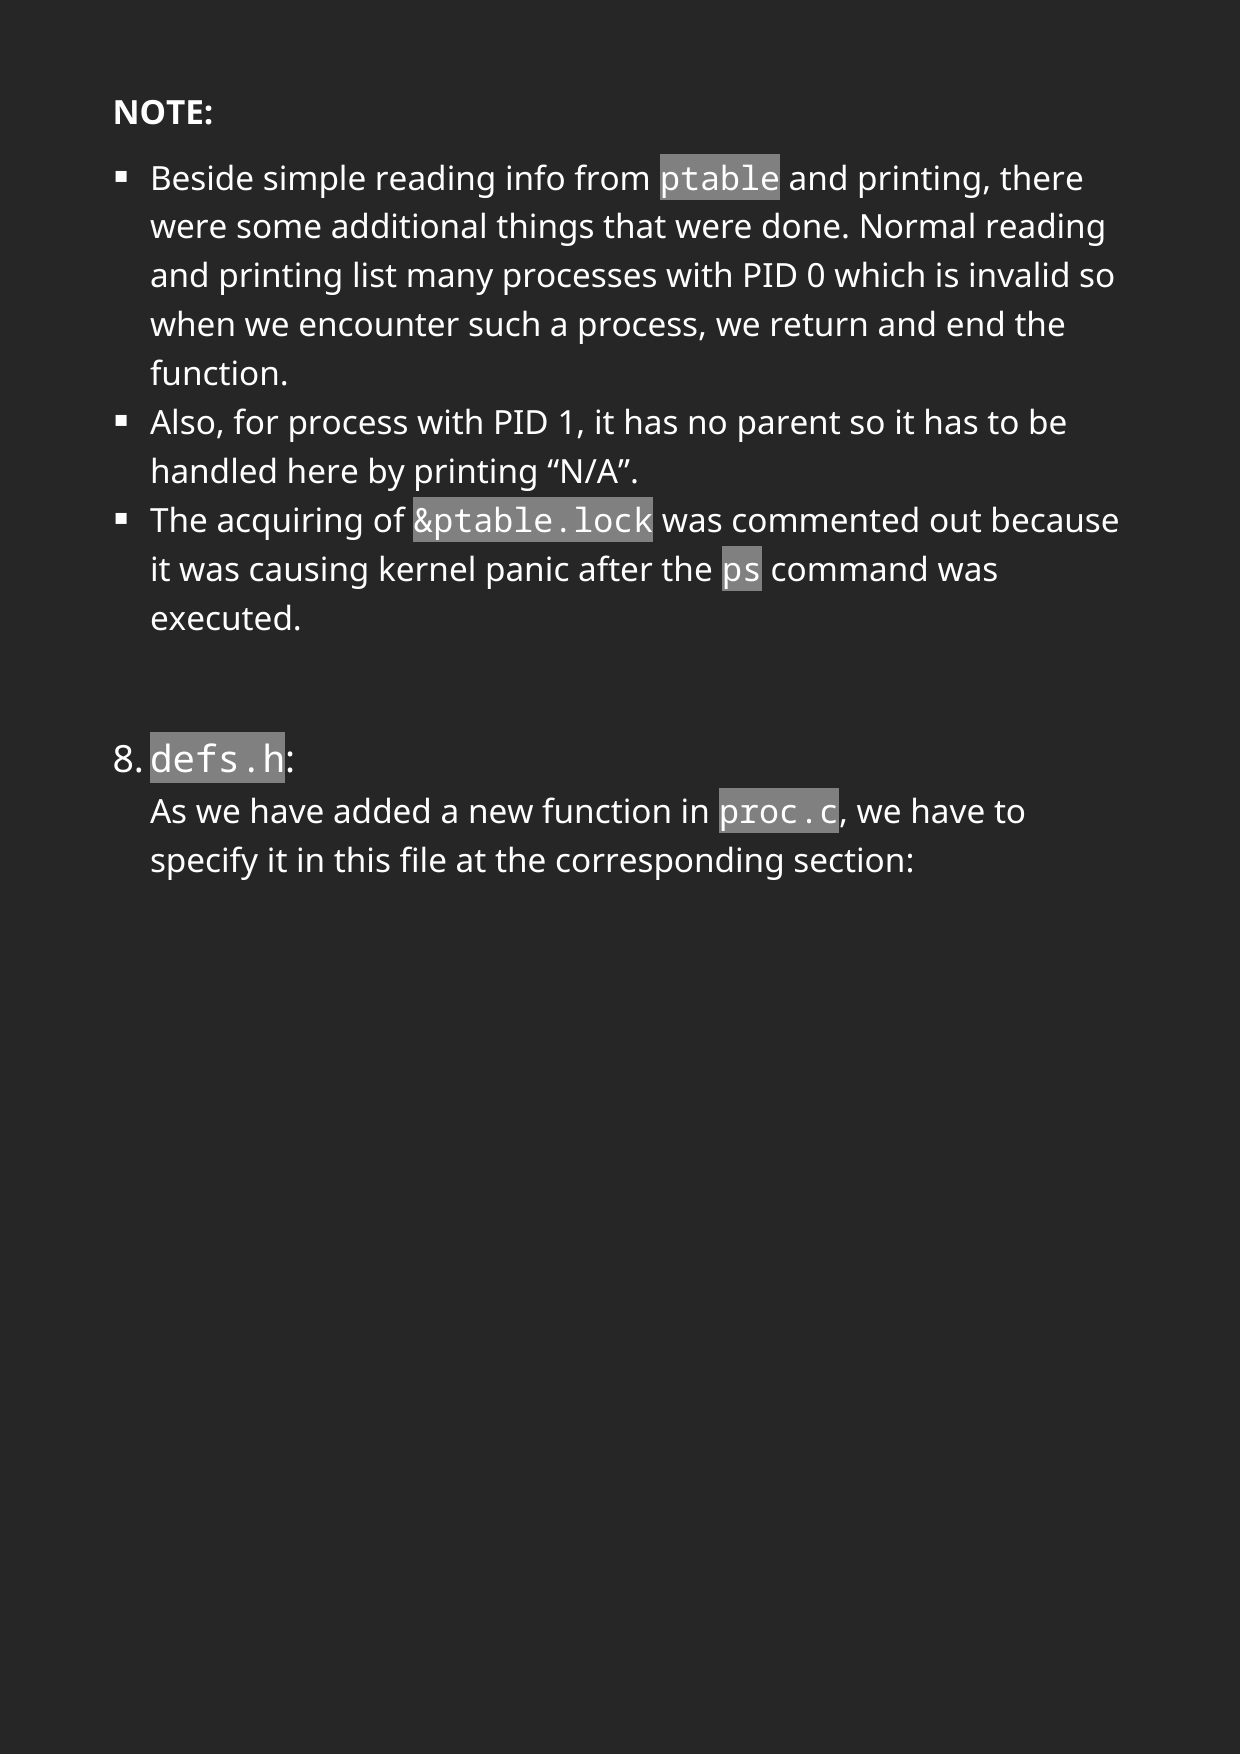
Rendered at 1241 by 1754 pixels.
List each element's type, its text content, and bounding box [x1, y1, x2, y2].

list defs.h: [112, 732, 150, 783]
list Beside simple reading info from ptable and printing, there were some additional things that were done. Normal reading and printing list many processes with PID 0 which is invalid so when we encounter such a process, we return and end the function. [112, 154, 1128, 396]
text NOTE: [112, 89, 1128, 134]
list As we have added a new function in proc.c, we have to specify it in this file at the corresponding section: [150, 787, 1128, 882]
list The acquiring of &ptable.lock was commented out because it was causing kernel panic after the ps command was executed. [112, 497, 1128, 640]
list defs.h: [285, 732, 1128, 783]
list Also, for process with PID 1, it has no parent so it has to be handled here by printing “N/A”. [112, 399, 1128, 493]
